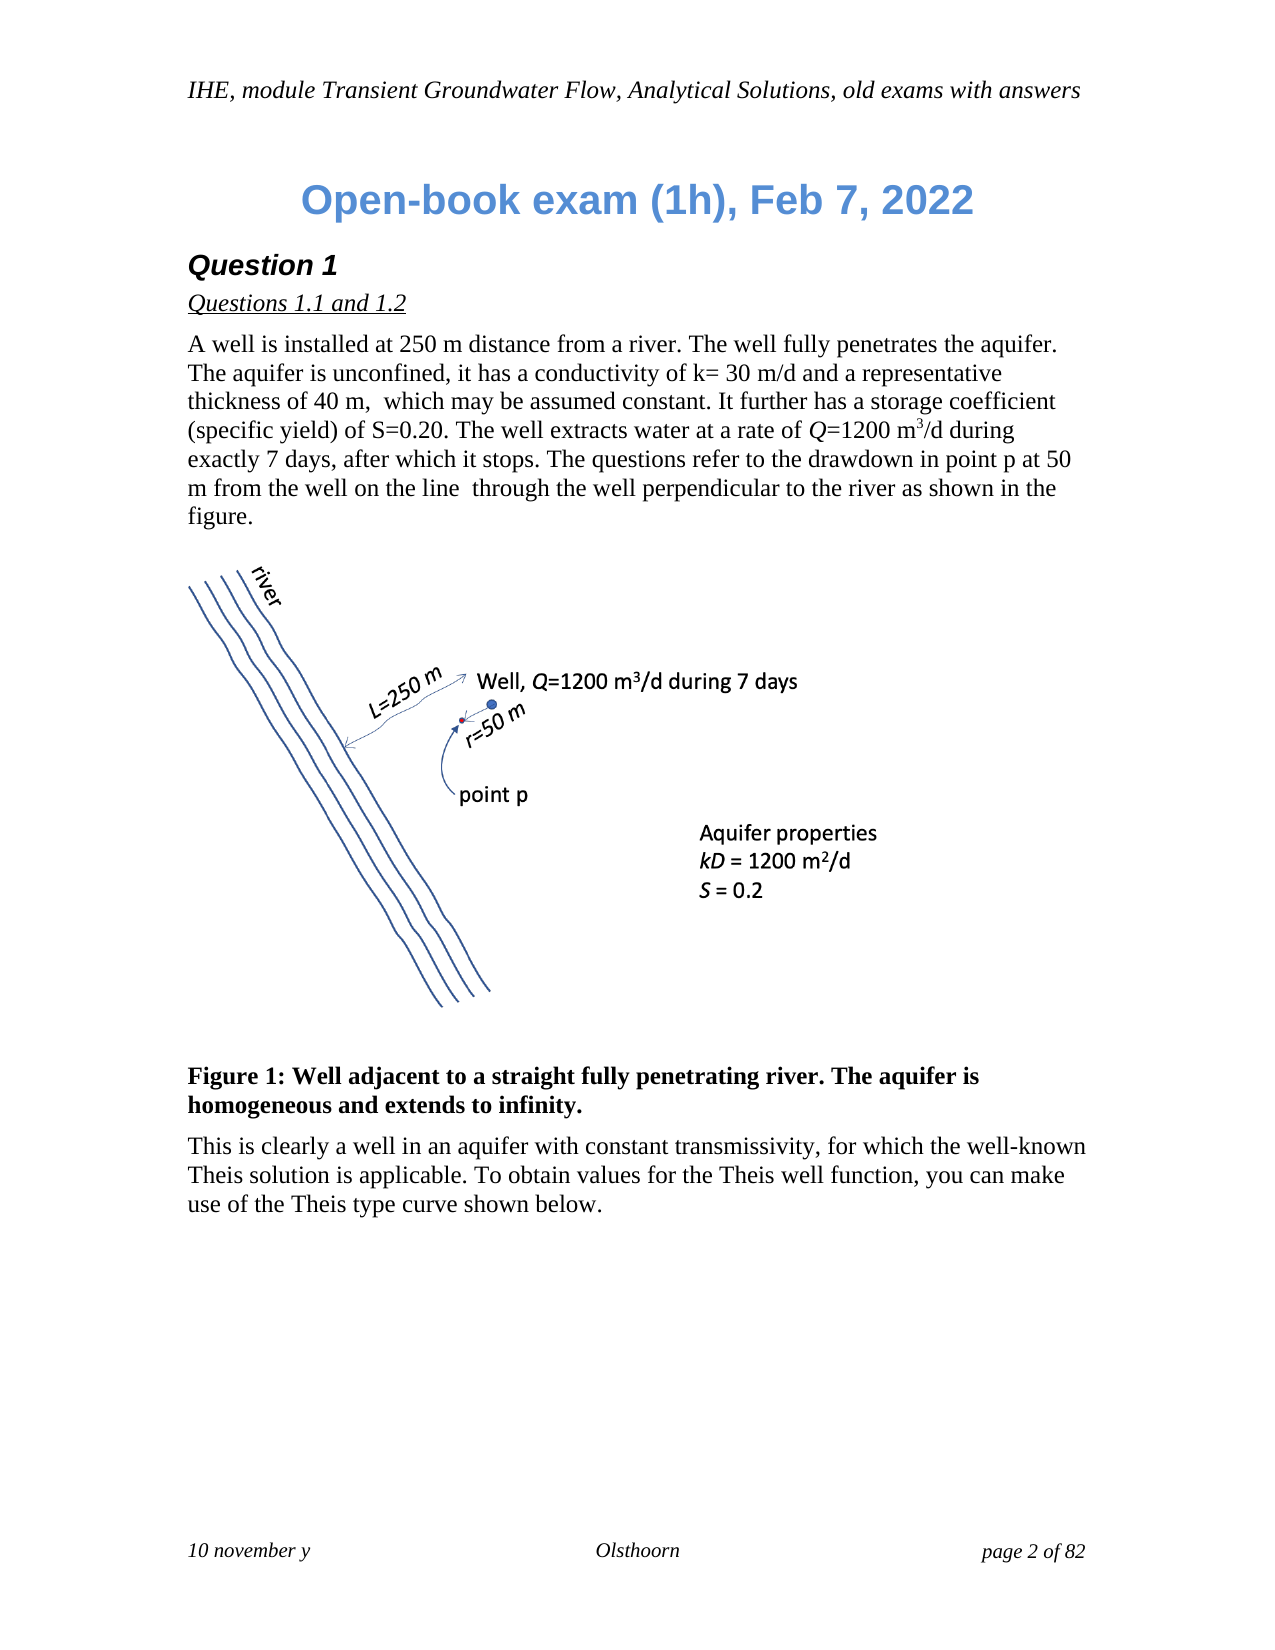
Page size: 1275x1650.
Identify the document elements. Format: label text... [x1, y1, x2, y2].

subtitle Open-book exam (1h), Feb 7, 2022 [187, 175, 1087, 223]
text A well is installed at 250 m distance from a river. The well fully penetrates the aquifer. The aquifer is unconfined, it has a conductivity of k= 30 m/d and a representative thickness of 40 m, which may be assumed constant. It further has a storage coefficient (specific yield) of S=0.20. The well extracts water at a rate of Q=1200 m3/d during exactly 7 days, after which it stops. The questions refer to the drawdown in point p at 50 m from the well on the line through the well perpendicular to the river as shown in the figure. [187, 329, 1087, 530]
picture [187, 542, 892, 1008]
text Questions 1.1 and 1.2 [187, 288, 1087, 316]
subtitle Question 1 [187, 248, 1087, 281]
text Figure 1: Well adjacent to a straight fully penetrating river. The aquifer is homogeneous and extends to infinity. [187, 1061, 1087, 1119]
text This is clearly a well in an aquifer with constant transmissivity, for which the well-known Theis solution is applicable. To obtain values for the Theis well function, you can make use of the Theis type curve shown below. [187, 1131, 1087, 1218]
